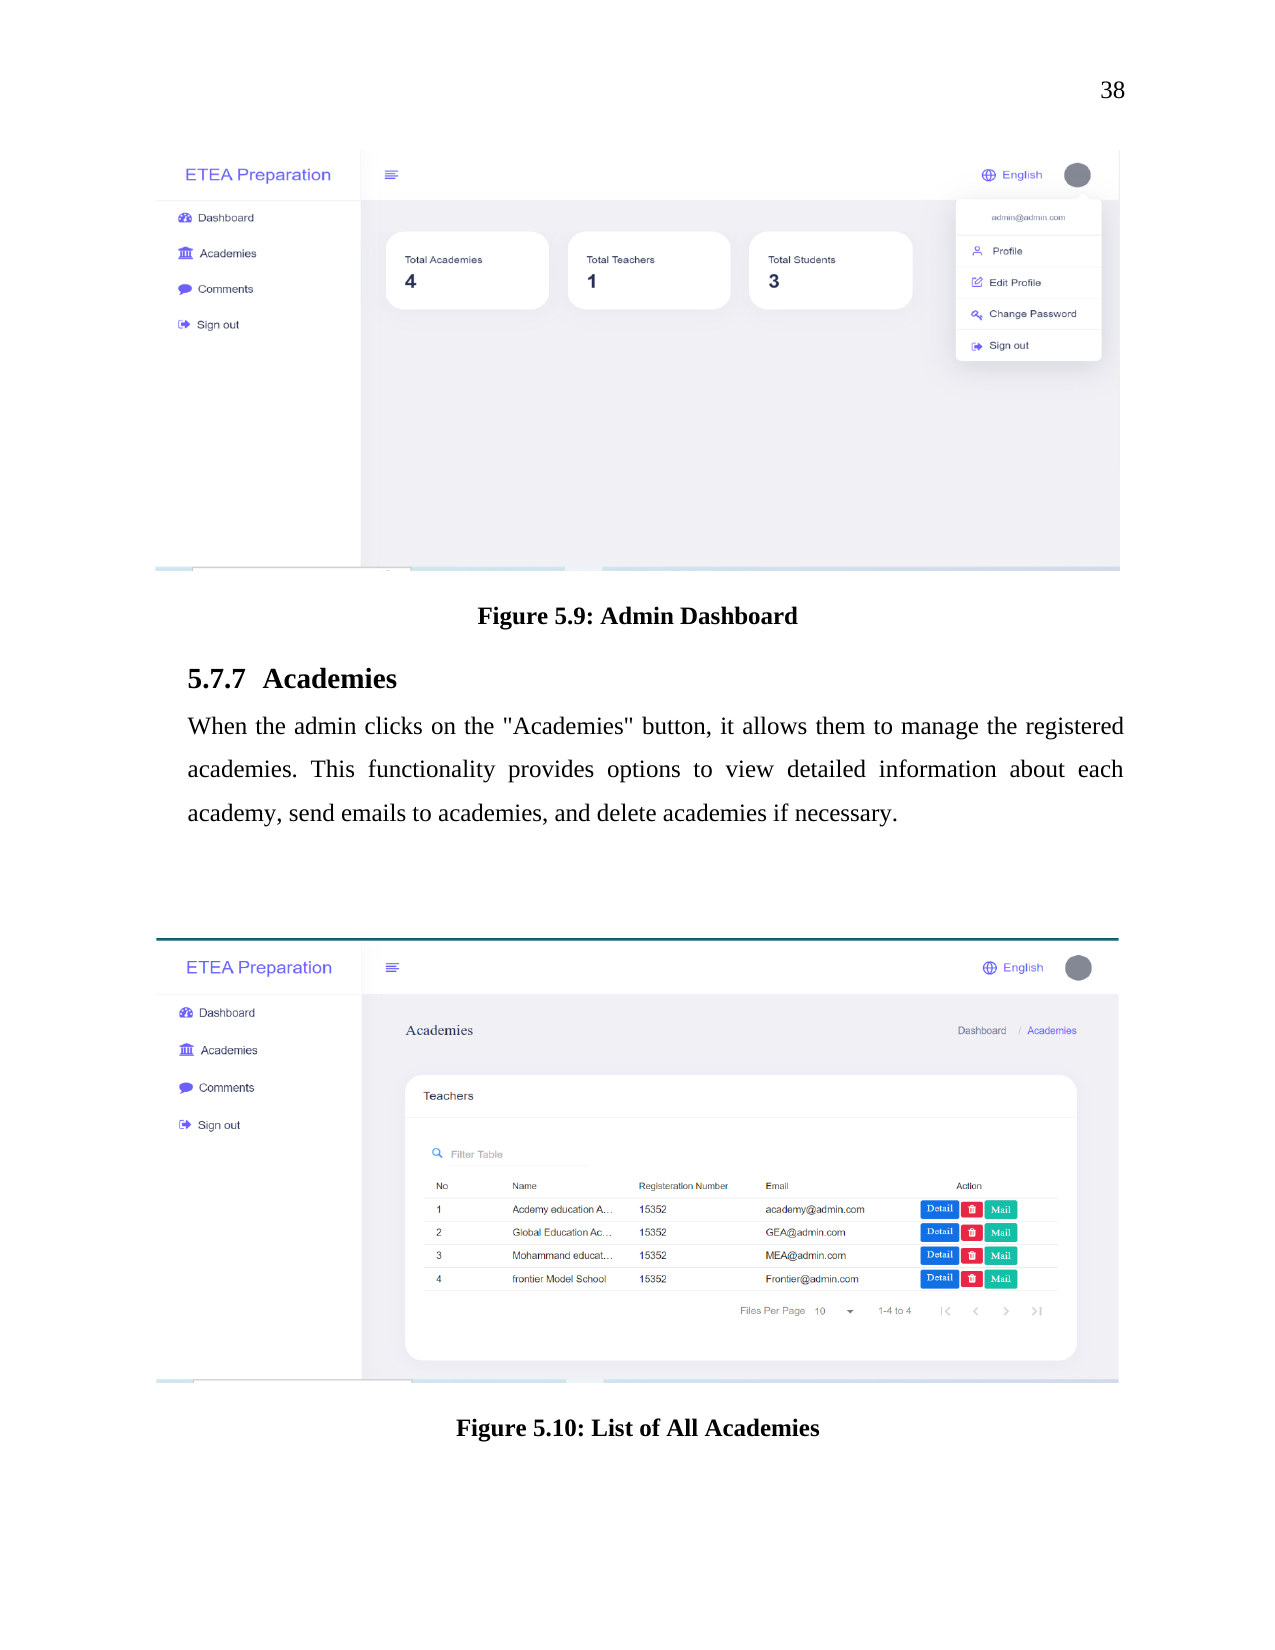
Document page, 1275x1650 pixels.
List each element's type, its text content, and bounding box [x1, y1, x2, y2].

list Academies [187, 661, 1125, 694]
picture [155, 150, 1120, 571]
text Figure 5.9: Admin Dashboard [150, 601, 1125, 630]
list When the admin clicks on the "Academies" button, it allows them to manage the registered academies. This functionality provides options to view detailed information about each academy, send emails to academies, and delete academies if necessary. [187, 711, 1125, 826]
text Figure 5.10: List of All Academies [150, 1413, 1125, 1442]
picture [156, 938, 1119, 1383]
